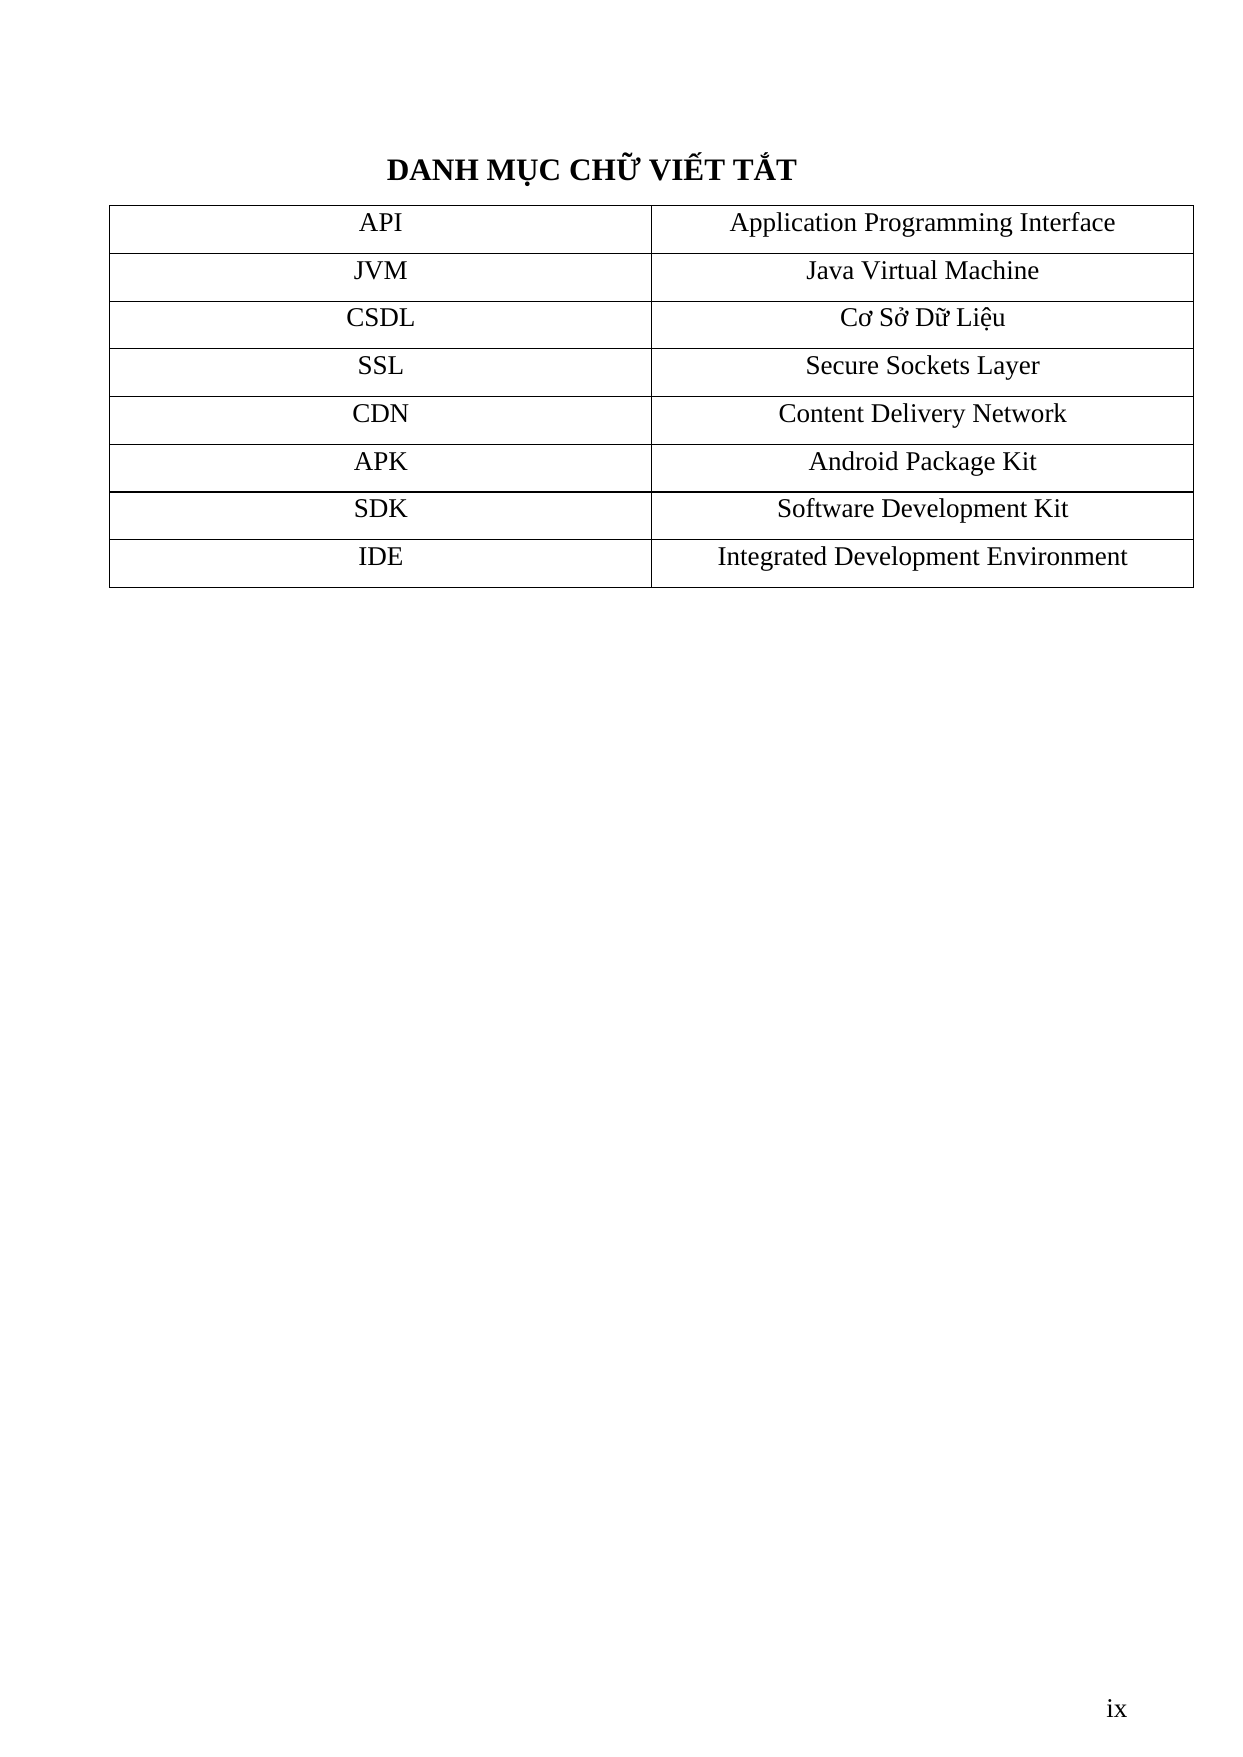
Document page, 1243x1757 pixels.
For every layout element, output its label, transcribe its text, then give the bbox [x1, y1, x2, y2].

table_cell SDK [110, 493, 651, 539]
table_cell Secure Sockets Layer [652, 349, 1193, 396]
table_cell Content Delivery Network [652, 397, 1193, 444]
table_cell Integrated Development Environment [652, 540, 1193, 587]
table_cell APK [110, 445, 651, 491]
subtitle DANH MỤC CHỮ VIẾT TẮT [387, 151, 1182, 187]
table_header Application Programming Interface [652, 206, 1193, 253]
table_header API [110, 206, 651, 253]
table_cell CSDL [110, 302, 651, 348]
table_cell IDE [110, 540, 651, 587]
table_cell SSL [110, 349, 651, 396]
table_cell Cơ Sở Dữ Liệu [652, 302, 1193, 348]
table_cell CDN [110, 397, 651, 444]
table_cell Software Development Kit [652, 493, 1193, 539]
table_cell JVM [110, 254, 651, 301]
table_cell Android Package Kit [652, 445, 1193, 491]
table_cell Java Virtual Machine [652, 254, 1193, 301]
